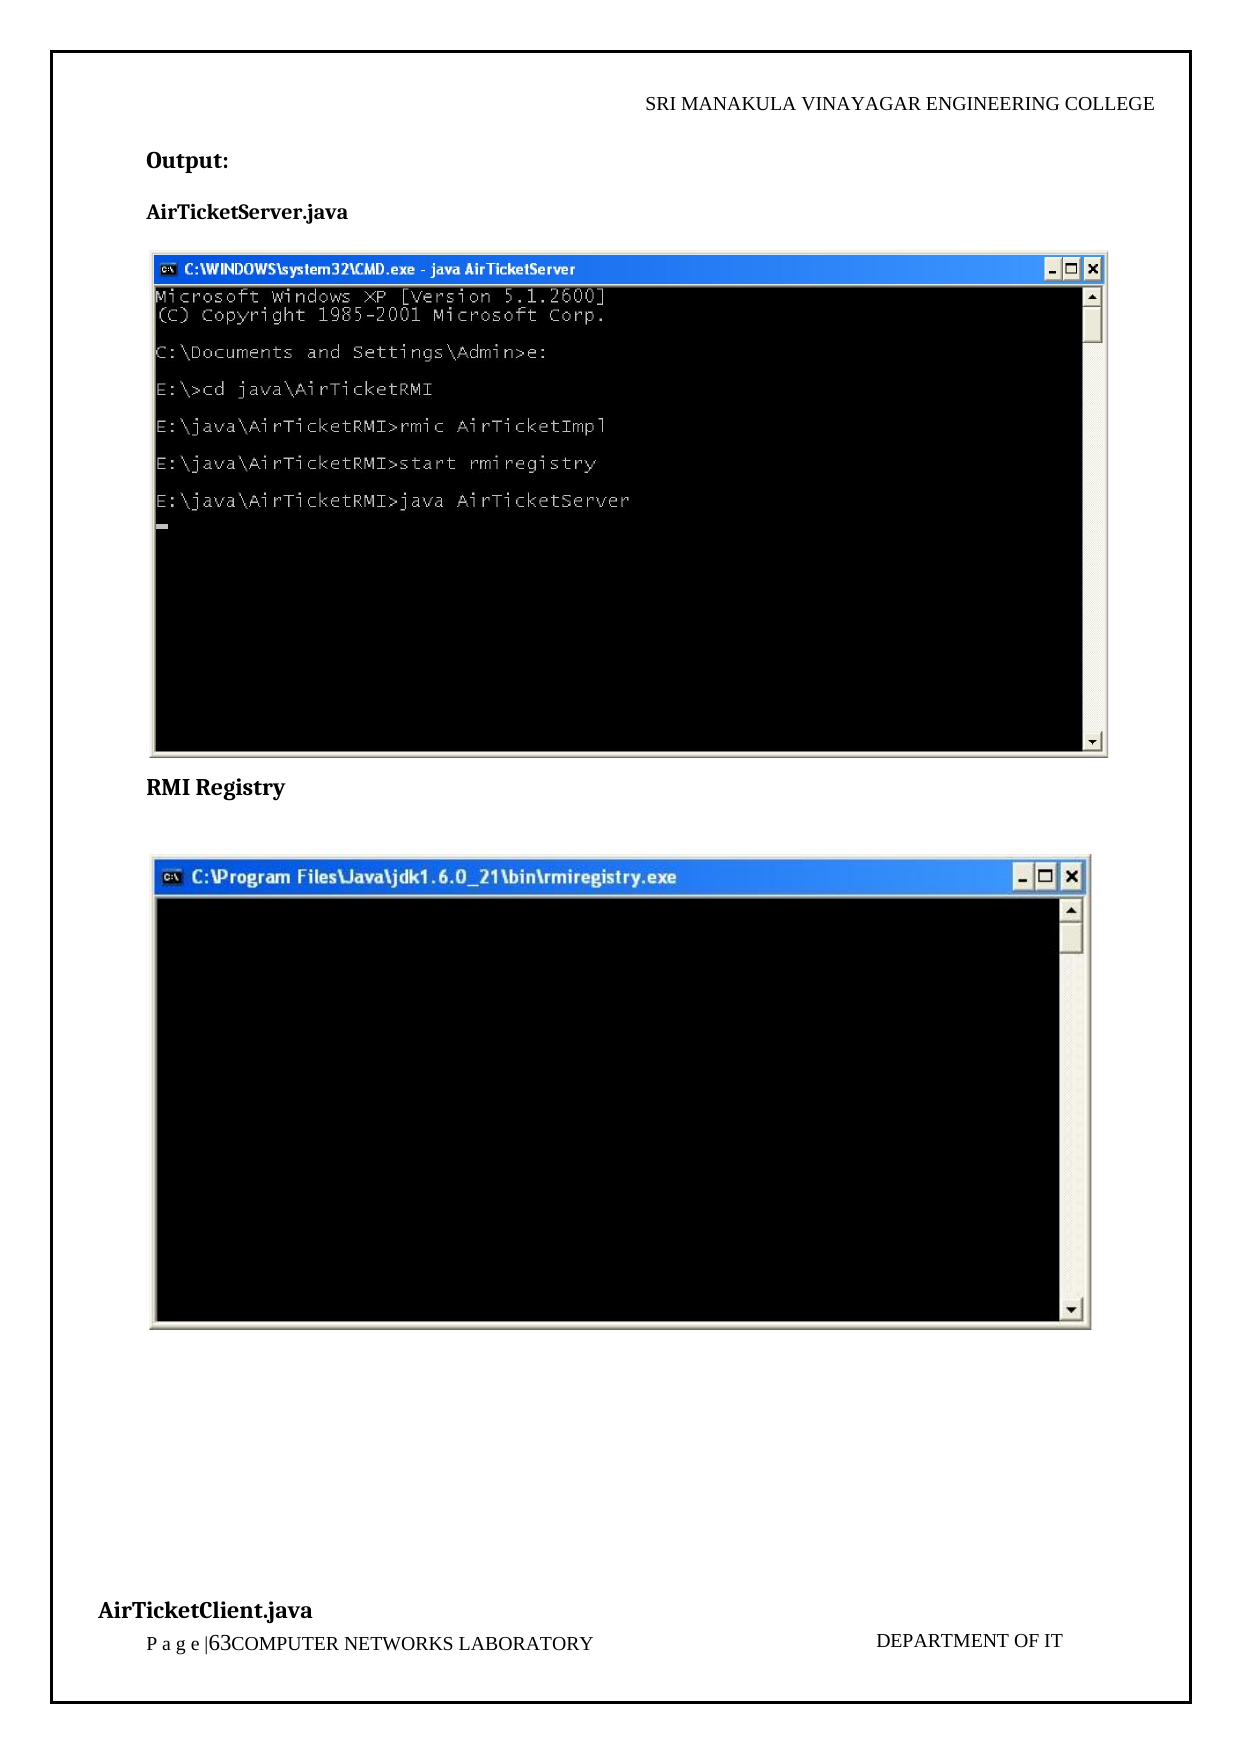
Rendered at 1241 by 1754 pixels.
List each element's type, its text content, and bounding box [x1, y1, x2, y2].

subtitle Output: [146, 147, 1189, 174]
text AirTicketServer.java [146, 199, 1189, 224]
text AirTicketClient.java [98, 1597, 1189, 1624]
picture [149, 854, 1092, 1330]
picture [149, 250, 1109, 758]
